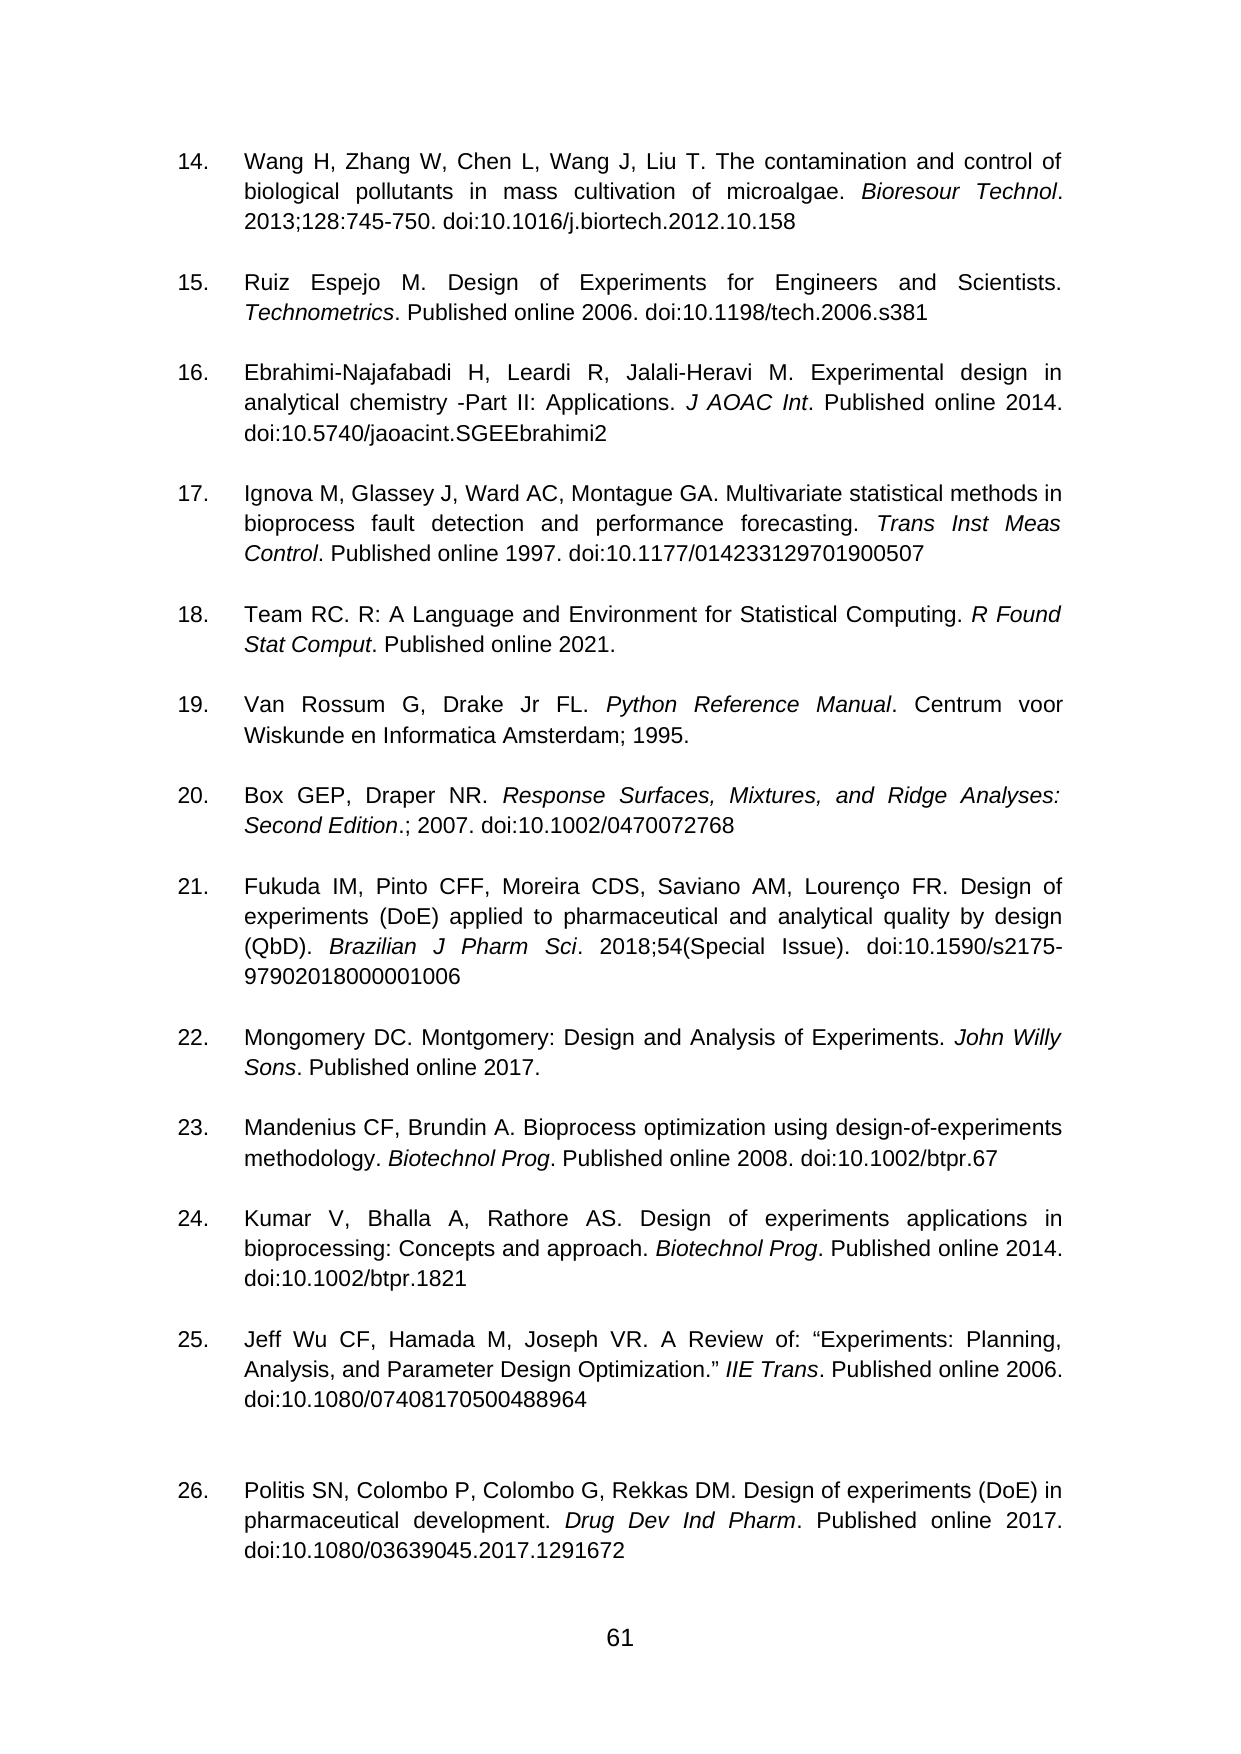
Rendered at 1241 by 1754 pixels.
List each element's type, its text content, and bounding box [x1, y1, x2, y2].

text 22. Mongomery DC. Montgomery: Design and Analysis of Experiments. John Willy Sons. Published online 2017. [177, 1024, 1063, 1080]
text 19. Van Rossum G, Drake Jr FL. Python Reference Manual. Centrum voor Wiskunde en Informatica Amsterdam; 1995. [177, 691, 1063, 748]
text 16. Ebrahimi-Najafabadi H, Leardi R, Jalali-Heravi M. Experimental design in analytical chemistry -Part II: Applications. J AOAC Int. Published online 2014. doi:10.5740/jaoacint.SGEEbrahimi2 [177, 359, 1063, 446]
text 26. Politis SN, Colombo P, Colombo G, Rekkas DM. Design of experiments (DoE) in pharmaceutical development. Drug Dev Ind Pharm. Published online 2017. doi:10.1080/03639045.2017.1291672 [177, 1477, 1063, 1564]
text 23. Mandenius CF, Brundin A. Bioprocess optimization using design-of-experiments methodology. Biotechnol Prog. Published online 2008. doi:10.1002/btpr.67 [177, 1114, 1063, 1171]
text 21. Fukuda IM, Pinto CFF, Moreira CDS, Saviano AM, Lourenço FR. Design of experiments (DoE) applied to pharmaceutical and analytical quality by design (QbD). Brazilian J Pharm Sci. 2018;54(Special Issue). doi:10.1590/s2175-97902018000001006 [177, 873, 1063, 990]
text 15. Ruiz Espejo M. Design of Experiments for Engineers and Scientists. Technometrics. Published online 2006. doi:10.1198/tech.2006.s381 [177, 268, 1063, 325]
text 17. Ignova M, Glassey J, Ward AC, Montague GA. Multivariate statistical methods in bioprocess fault detection and performance forecasting. Trans Inst Meas Control. Published online 1997. doi:10.1177/014233129701900507 [177, 480, 1063, 567]
text 25. Jeff Wu CF, Hamada M, Joseph VR. A Review of: “Experiments: Planning, Analysis, and Parameter Design Optimization.” IIE Trans. Published online 2006. doi:10.1080/07408170500488964 [177, 1326, 1063, 1413]
text 24. Kumar V, Bhalla A, Rathore AS. Design of experiments applications in bioprocessing: Concepts and approach. Biotechnol Prog. Published online 2014. doi:10.1002/btpr.1821 [177, 1205, 1063, 1292]
text 14. Wang H, Zhang W, Chen L, Wang J, Liu T. The contamination and control of biological pollutants in mass cultivation of microalgae. Bioresour Technol. 2013;128:745-750. doi:10.1016/j.biortech.2012.10.158 [177, 148, 1063, 234]
text 20. Box GEP, Draper NR. Response Surfaces, Mixtures, and Ridge Analyses: Second Edition.; 2007. doi:10.1002/0470072768 [177, 782, 1063, 839]
text 18. Team RC. R: A Language and Environment for Statistical Computing. R Found Stat Comput. Published online 2021. [177, 601, 1063, 657]
